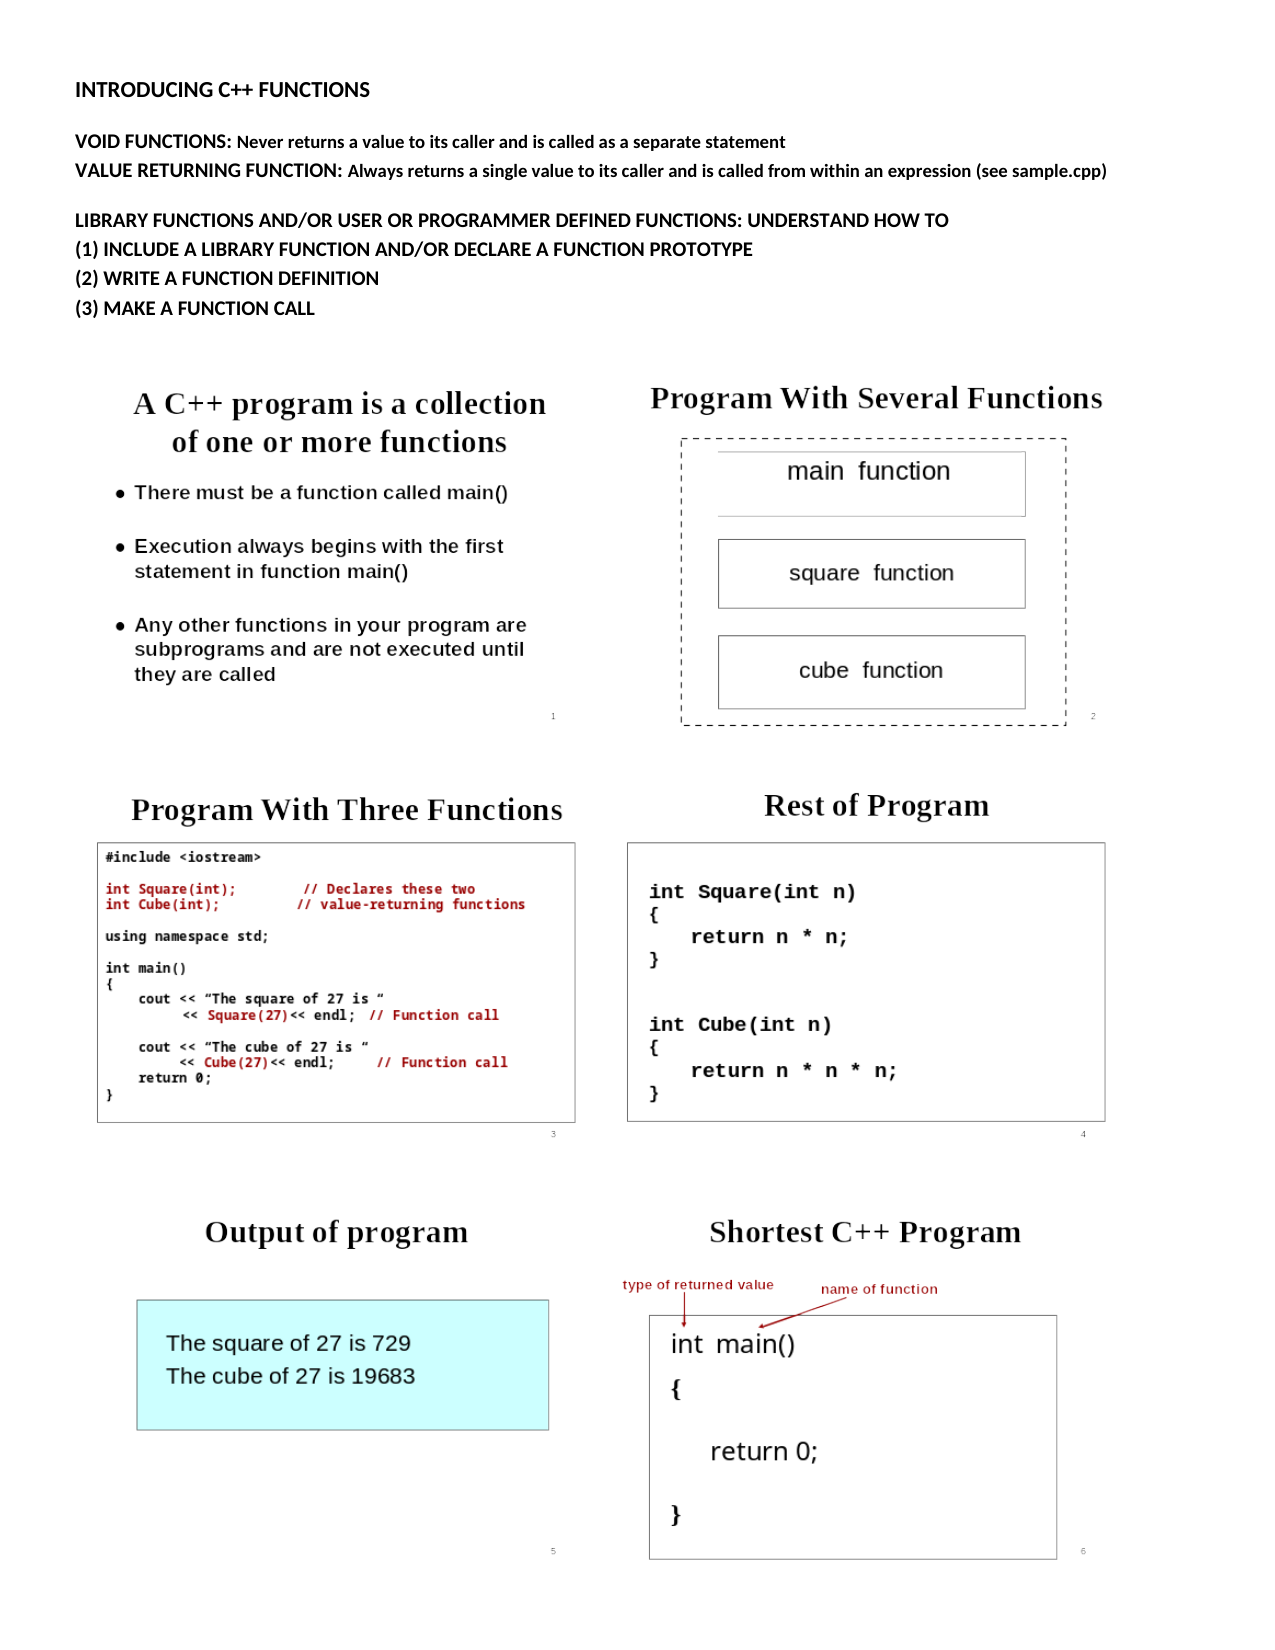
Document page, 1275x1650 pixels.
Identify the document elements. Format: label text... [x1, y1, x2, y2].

text INTRODUCING C++ FUNCTIONS [75, 75, 1200, 103]
text LIBRARY FUNCTIONS AND/OR USER OR PROGRAMMER DEFINED FUNCTIONS: UNDERSTAND HOW TO (1) INCLUDE A LIBRARY FUNCTION AND/OR DECLARE A FUNCTION PROTOTYPE (2) WRITE A FUNCTION DEFINITION (3) MAKE A FUNCTION CALL [75, 207, 1200, 320]
text VOID FUNCTIONS: Never returns a value to its caller and is called as a separate statement VALUE RETURNING FUNCTION: Always returns a single value to its caller and is called from within an expression (see sample.cpp) [75, 128, 1200, 183]
